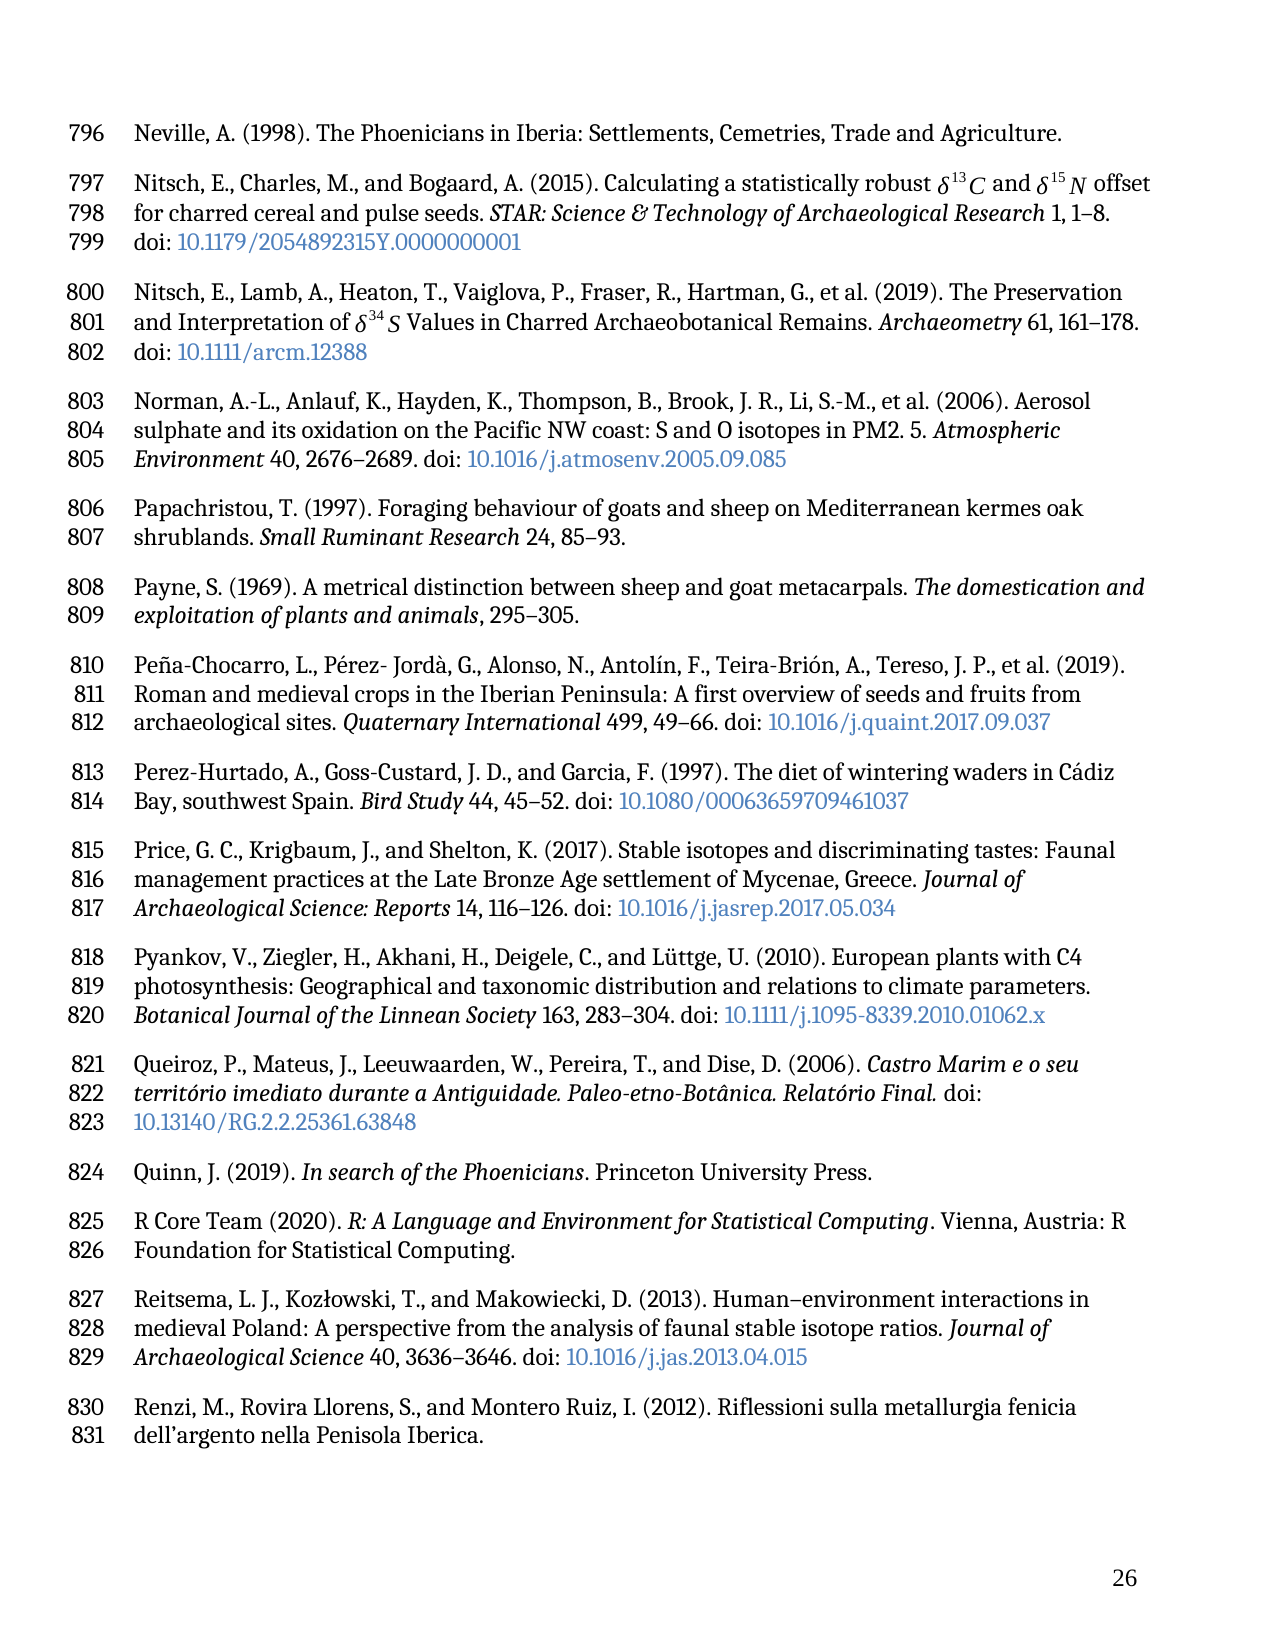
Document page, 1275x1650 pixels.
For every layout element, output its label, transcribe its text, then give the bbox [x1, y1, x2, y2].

text Renzi, M., Rovira Llorens, S., and Montero Ruiz, I. (2012). Riflessioni sulla metallurgia fenicia dell’argento nella Penisola Iberica. [133, 1392, 1152, 1450]
text Payne, S. (1969). A metrical distinction between sheep and goat metacarpals. The domestication and exploitation of plants and animals, 295–305. [133, 572, 1152, 630]
text Reitsema, L. J., Kozłowski, T., and Makowiecki, D. (2013). Human–environment interactions in medieval Poland: A perspective from the analysis of faunal stable isotope ratios. Journal of Archaeological Science 40, 3636–3646. doi: 10.1016/j.jas.2013.04.015 [133, 1285, 1152, 1372]
text Nitsch, E., Lamb, A., Heaton, T., Vaiglova, P., Fraser, R., Hartman, G., et al. (2019). The Preservation and Interpretation of Values in Charred Archaeobotanical Remains. Archaeometry 61, 161–178. doi: 10.1111/arcm.12388 [133, 278, 1152, 366]
text Quinn, J. (2019). In search of the Phoenicians. Princeton University Press. [133, 1157, 1152, 1186]
text Nitsch, E., Charles, M., and Bogaard, A. (2015). Calculating a statistically robust and offset for charred cereal and pulse seeds. STAR: Science & Technology of Archaeological Research 1, 1–8. doi: 10.1179/2054892315Y.0000000001 [133, 168, 1152, 257]
text Price, G. C., Krigbaum, J., and Shelton, K. (2017). Stable isotopes and discriminating tastes: Faunal management practices at the Late Bronze Age settlement of Mycenae, Greece. Journal of Archaeological Science: Reports 14, 116–126. doi: 10.1016/j.jasrep.2017.05.034 [133, 836, 1152, 922]
text Papachristou, T. (1997). Foraging behaviour of goats and sheep on Mediterranean kermes oak shrublands. Small Ruminant Research 24, 85–93. [133, 494, 1152, 552]
text Perez-Hurtado, A., Goss-Custard, J. D., and Garcia, F. (1997). The diet of wintering waders in Cádiz Bay, southwest Spain. Bird Study 44, 45–52. doi: 10.1080/00063659709461037 [133, 758, 1152, 815]
text R Core Team (2020). R: A Language and Environment for Statistical Computing. Vienna, Austria: R Foundation for Statistical Computing. [133, 1207, 1152, 1264]
text Neville, A. (1998). The Phoenicians in Iberia: Settlements, Cemetries, Trade and Agriculture. [133, 118, 1152, 147]
text Norman, A.-L., Anlauf, K., Hayden, K., Thompson, B., Brook, J. R., Li, S.-M., et al. (2006). Aerosol sulphate and its oxidation on the Pacific NW coast: S and O isotopes in PM2. 5. Atmospheric Environment 40, 2676–2689. doi: 10.1016/j.atmosenv.2005.09.085 [133, 387, 1152, 473]
text Peña-Chocarro, L., Pérez- Jordà, G., Alonso, N., Antolín, F., Teira-Brión, A., Tereso, J. P., et al. (2019). Roman and medieval crops in the Iberian Peninsula: A first overview of seeds and fruits from archaeological sites. Quaternary International 499, 49–66. doi: 10.1016/j.quaint.2017.09.037 [133, 651, 1152, 737]
text Queiroz, P., Mateus, J., Leeuwaarden, W., Pereira, T., and Dise, D. (2006). Castro Marim e o seu território imediato durante a Antiguidade. Paleo-etno-Botânica. Relatório Final. doi: 10.13140/RG.2.2.25361.63848 [133, 1050, 1152, 1137]
text Pyankov, V., Ziegler, H., Akhani, H., Deigele, C., and Lüttge, U. (2010). European plants with C4 photosynthesis: Geographical and taxonomic distribution and relations to climate parameters. Botanical Journal of the Linnean Society 163, 283–304. doi: 10.1111/j.1095-8339.2010.01062.x [133, 943, 1152, 1029]
